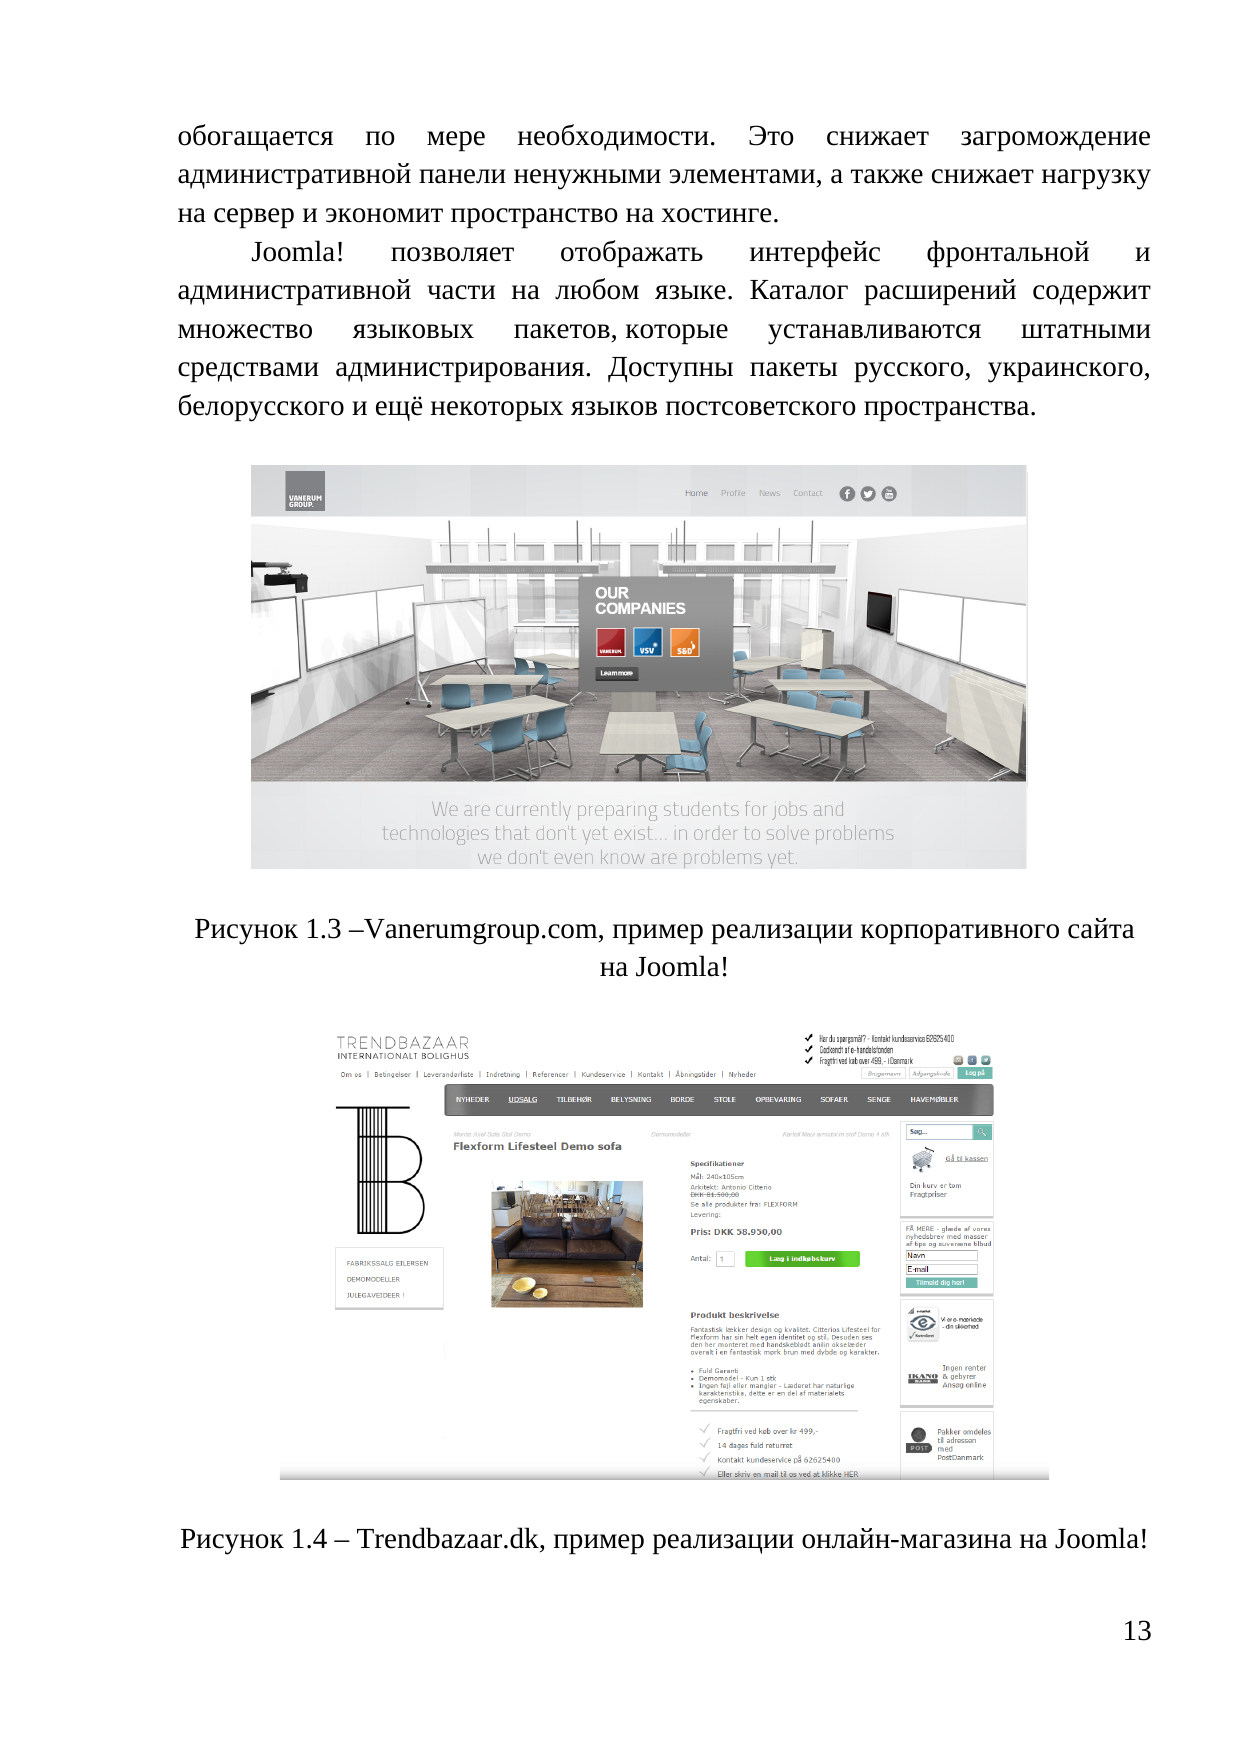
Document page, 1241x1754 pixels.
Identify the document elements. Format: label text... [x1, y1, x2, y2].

picture [251, 465, 1028, 869]
picture [279, 1025, 1050, 1480]
text Joomla! позволяет отображать интерфейс фронтальной и административной части на любом языке. Каталог расширений содержит множество языковых пакетов, которые устанавливаются штатными средствами администрирования. Доступны пакеты русского, украинского, белорусского и ещё некоторых языков постсоветского пространства. [177, 234, 1152, 421]
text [177, 118, 1152, 229]
text Рисунок 1.3 –Vanerumgroup.com, пример реализации корпоративного сайта на Joomla! [177, 911, 1152, 983]
text Рисунок 1.4 – Trendbazaar.dk, пример реализации онлайн-магазина на Joomla! [177, 1522, 1152, 1555]
